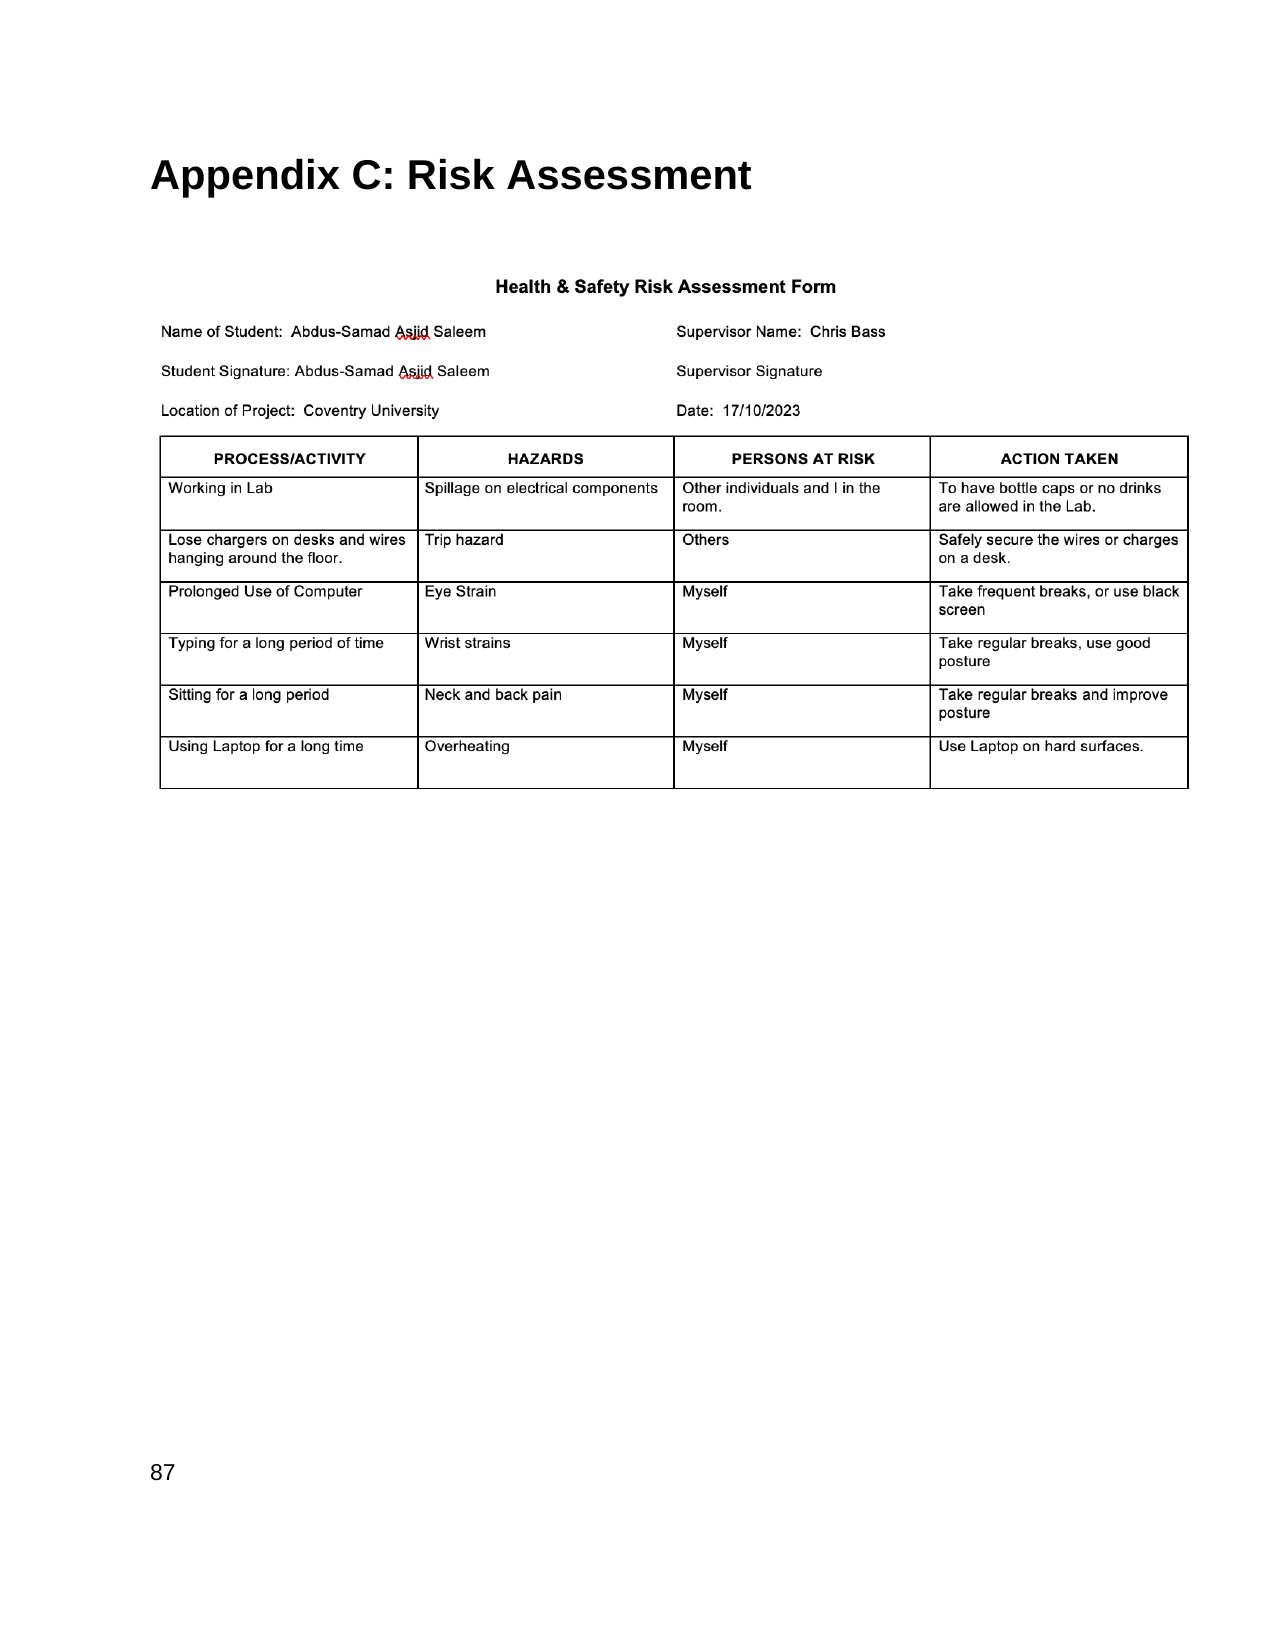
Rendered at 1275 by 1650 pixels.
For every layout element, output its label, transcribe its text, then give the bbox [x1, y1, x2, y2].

picture [150, 259, 1196, 801]
subtitle Appendix C: Risk Assessment [150, 150, 1125, 198]
